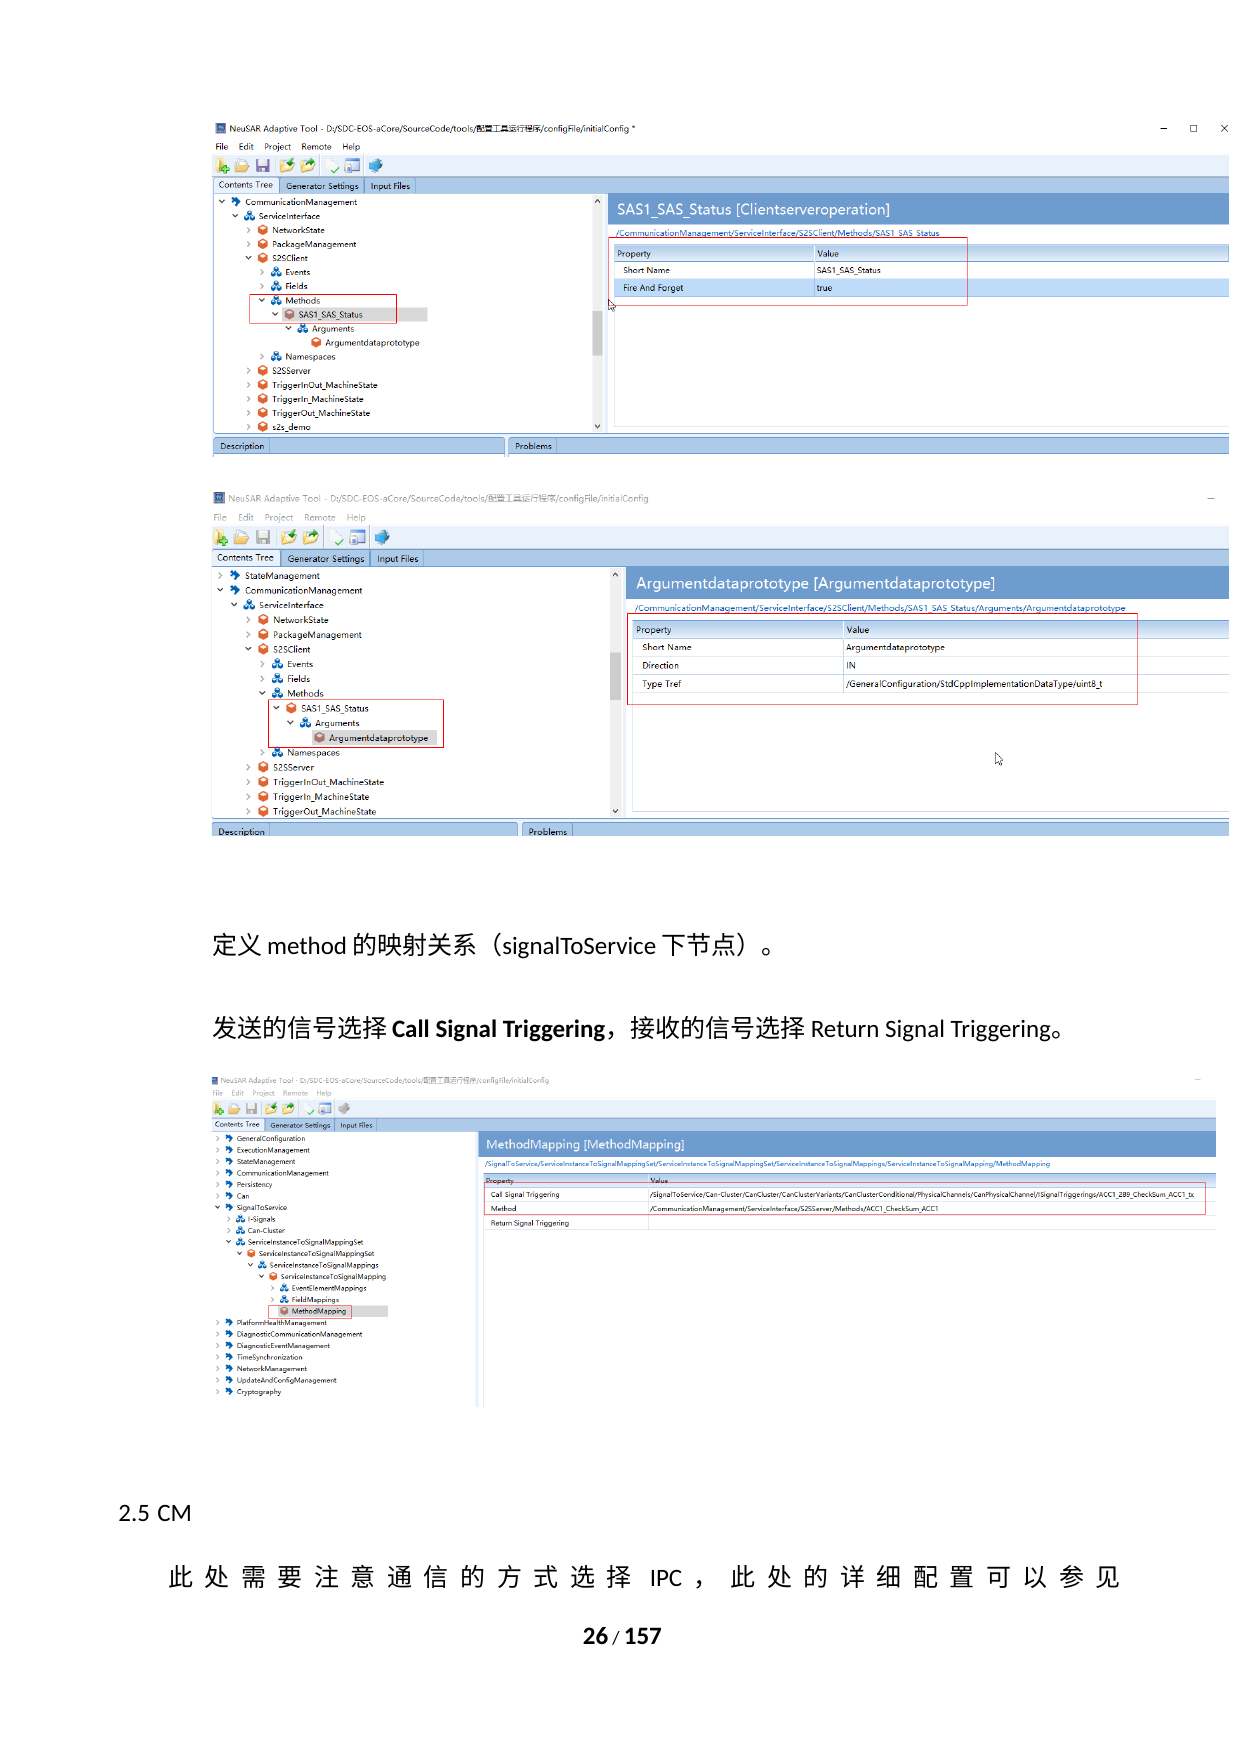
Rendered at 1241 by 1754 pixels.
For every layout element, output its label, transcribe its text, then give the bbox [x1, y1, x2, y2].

picture [211, 492, 1229, 836]
picture [211, 121, 1229, 457]
list CM [118, 1496, 1122, 1528]
text 定义method的映射关系（signalToService下节点）。 [162, 911, 1122, 976]
text 发送的信号选择Call Signal Triggering，接收的信号选择Return Signal Triggering。 [162, 994, 1122, 1059]
picture [211, 1077, 1216, 1407]
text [118, 1543, 1122, 1608]
